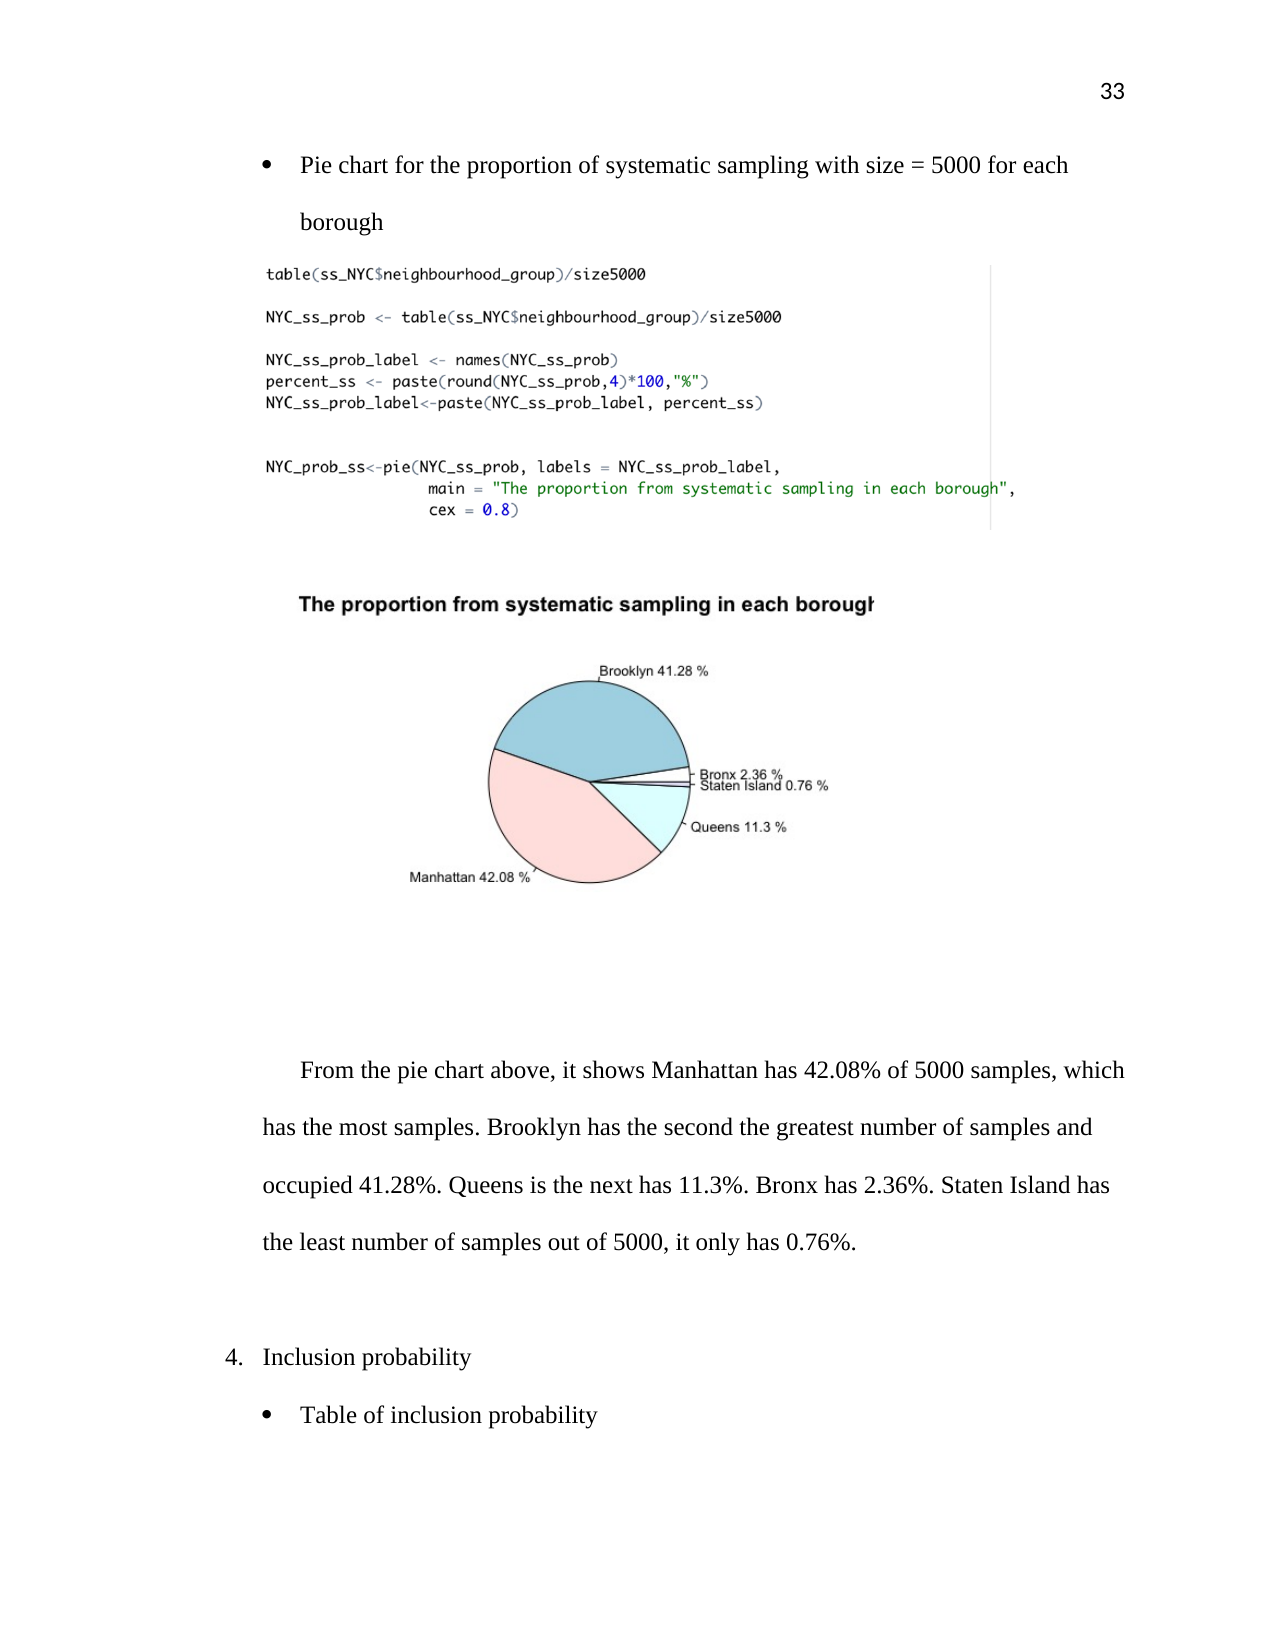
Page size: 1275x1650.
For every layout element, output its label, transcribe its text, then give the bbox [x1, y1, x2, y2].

list Table of inclusion probability [262, 1400, 1125, 1428]
list Inclusion probability [225, 1342, 1125, 1371]
list Pie chart for the proportion of systematic sampling with size = 5000 for each borough [262, 150, 1125, 236]
text From the pie chart above, it shows Manhattan has 42.08% of 5000 samples, which has the most samples. Brooklyn has the second the greatest number of samples and occupied 41.28%. Queens is the next has 11.3%. Bronx has 2.36%. Staten Island has the least number of samples out of 5000, it only has 0.76%. [262, 1055, 1125, 1256]
picture [262, 265, 1025, 530]
picture [262, 560, 875, 1025]
